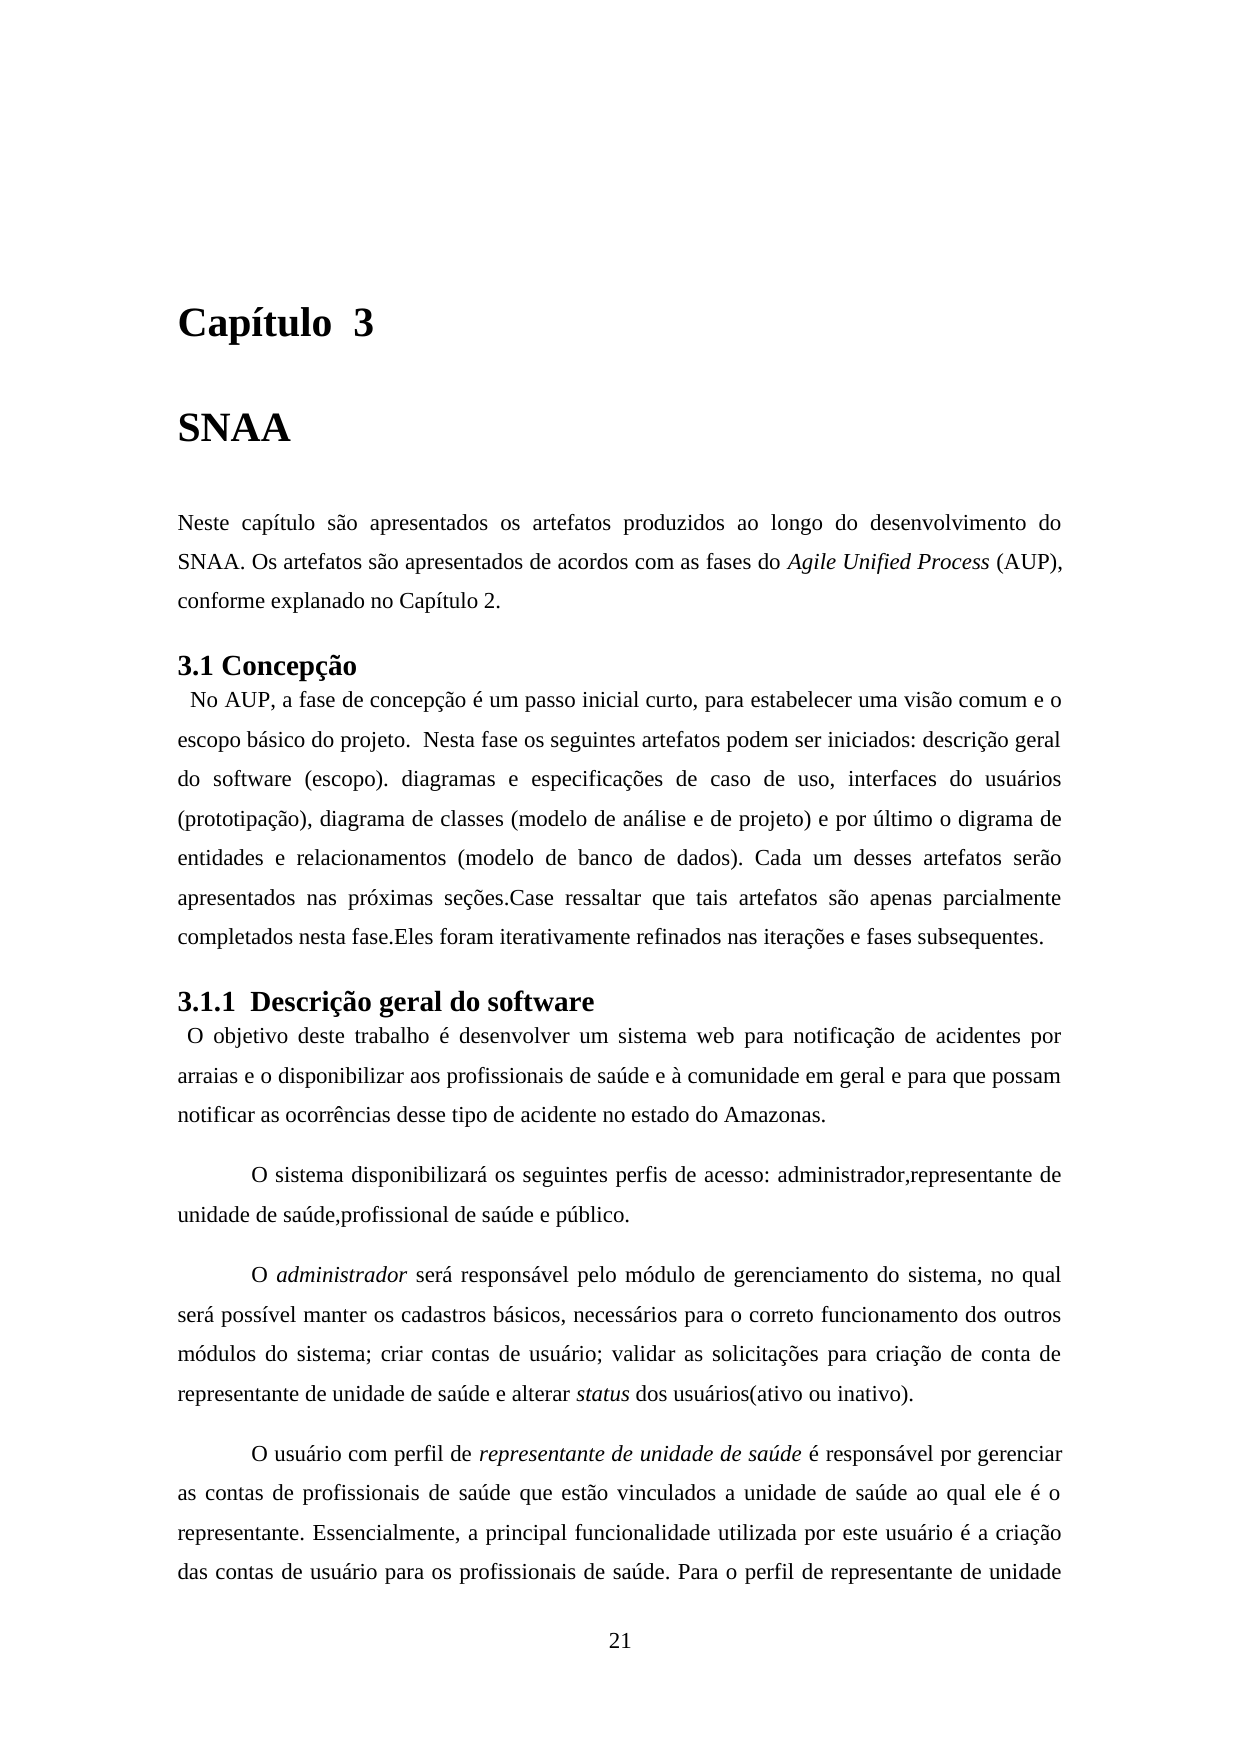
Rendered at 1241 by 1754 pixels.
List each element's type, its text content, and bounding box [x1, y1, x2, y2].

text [177, 1440, 1063, 1585]
text O sistema disponibilizará os seguintes perfis de acesso: administrador,representante de unidade de saúde,profissional de saúde e público. [177, 1161, 1063, 1227]
subtitle Capítulo 3 [177, 297, 1063, 345]
subtitle SNAA [177, 402, 1063, 450]
subtitle 3.1.1 Descrição geral do software [177, 984, 1063, 1017]
text O administrador será responsável pelo módulo de gerenciamento do sistema, no qual será possível manter os cadastros básicos, necessários para o correto funcionamento dos outros módulos do sistema; criar contas de usuário; validar as solicitações para criação de conta de representante de unidade de saúde e alterar status dos usuários(ativo ou inativo). [177, 1261, 1063, 1406]
text Neste capítulo são apresentados os artefatos produzidos ao longo do desenvolvimento do SNAA. Os artefatos são apresentados de acordos com as fases do Agile Unified Process (AUP), conforme explanado no Capítulo 2. [177, 509, 1063, 614]
text O objetivo deste trabalho é desenvolver um sistema web para notificação de acidentes por arraias e o disponibilizar aos profissionais de saúde e à comunidade em geral e para que possam notificar as ocorrências desse tipo de acidente no estado do Amazonas. [177, 1022, 1063, 1127]
text No AUP, a fase de concepção é um passo inicial curto, para estabelecer uma visão comum e o escopo básico do projeto. Nesta fase os seguintes artefatos podem ser iniciados: descrição geral do software (escopo). diagramas e especificações de caso de uso, interfaces do usuários (prototipação), diagrama de classes (modelo de análise e de projeto) e por último o digrama de entidades e relacionamentos (modelo de banco de dados). Cada um desses artefatos serão apresentados nas próximas seções.Case ressaltar que tais artefatos são apenas parcialmente completados nesta fase.Eles foram iterativamente refinados nas iterações e fases subsequentes. [177, 686, 1063, 950]
subtitle 3.1 Concepção [177, 648, 1063, 681]
